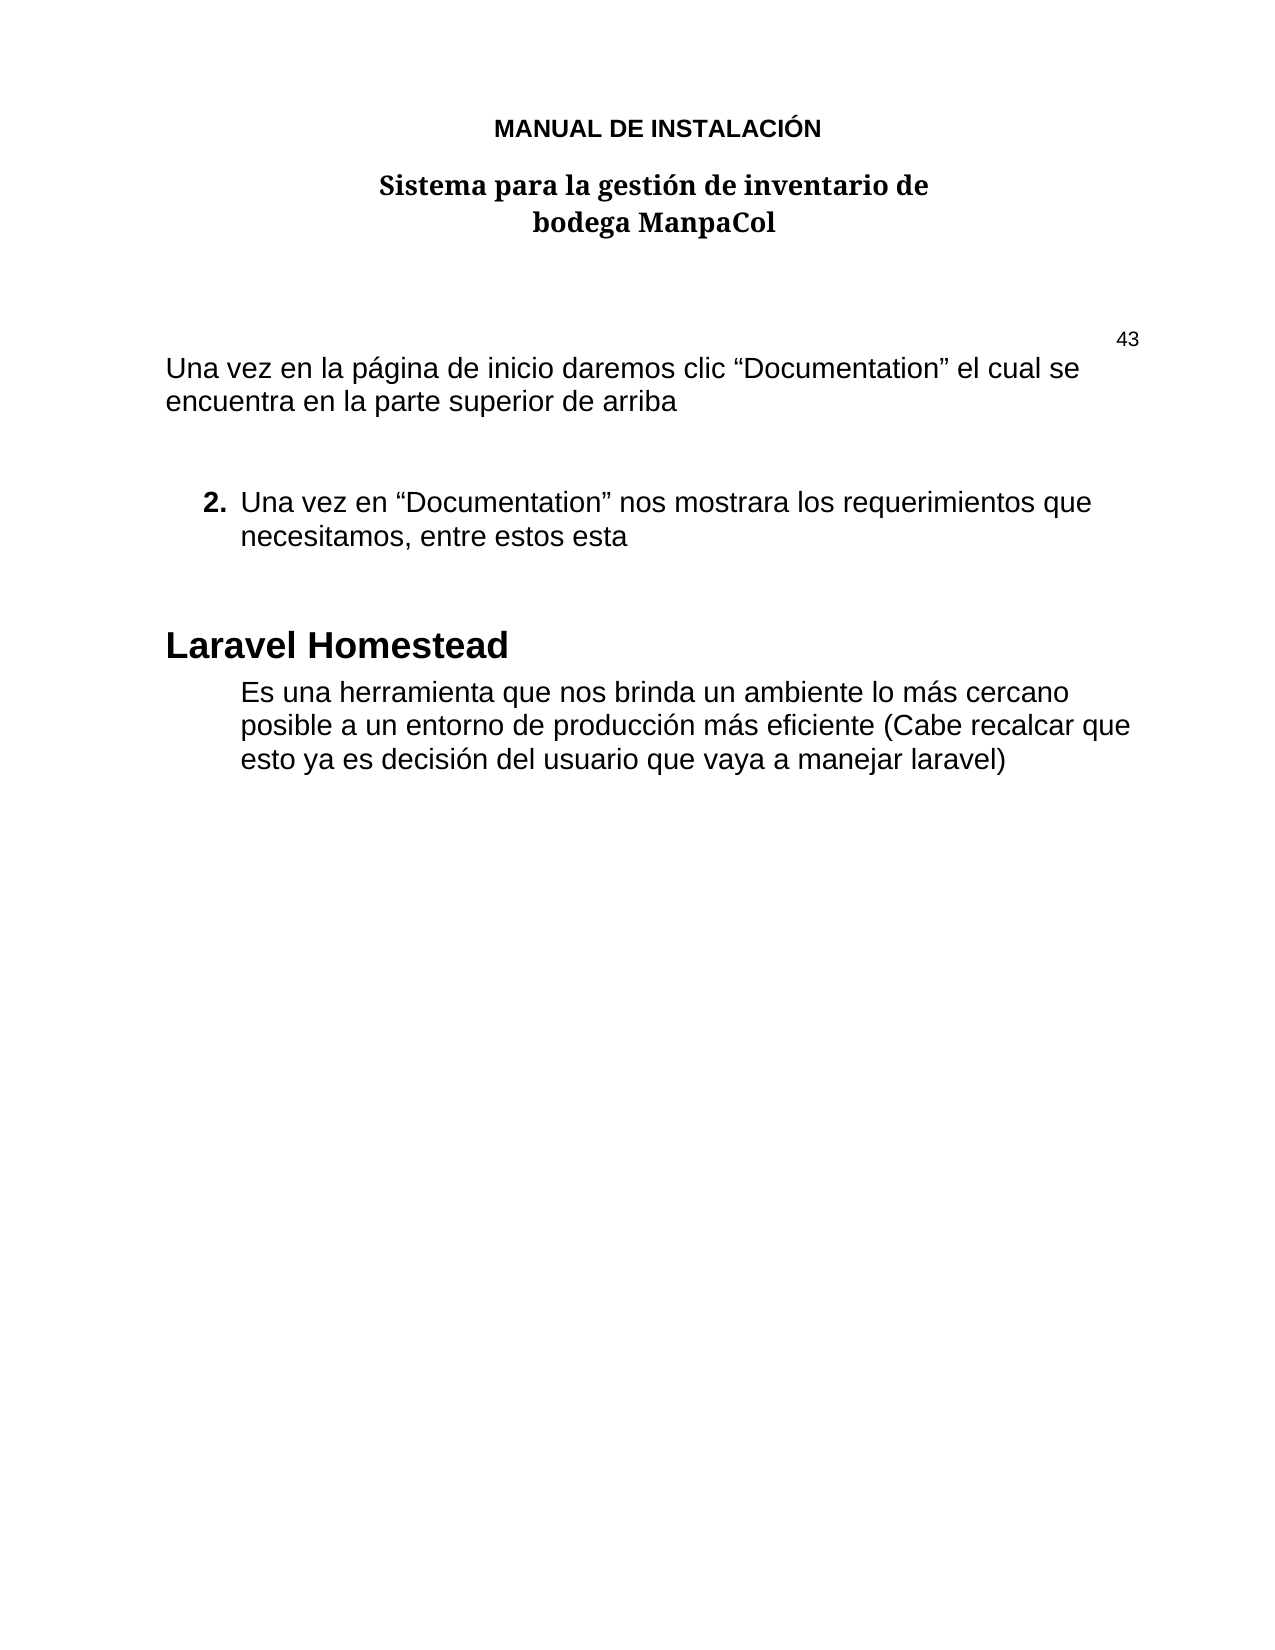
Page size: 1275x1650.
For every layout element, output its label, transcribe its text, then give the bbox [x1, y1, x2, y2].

list Una vez en “Documentation” nos mostrara los requerimientos que necesitamos, entre estos esta [203, 485, 1139, 552]
text Una vez en la página de inicio daremos clic “Documentation” el cual se encuentra en la parte superior de arriba [165, 351, 1139, 418]
list Es una herramienta que nos brinda un ambiente lo más cercano posible a un entorno de producción más eficiente (Cabe recalcar que esto ya es decisión del usuario que vaya a manejar laravel) [240, 674, 1139, 775]
subtitle Laravel Homestead [165, 623, 1139, 666]
